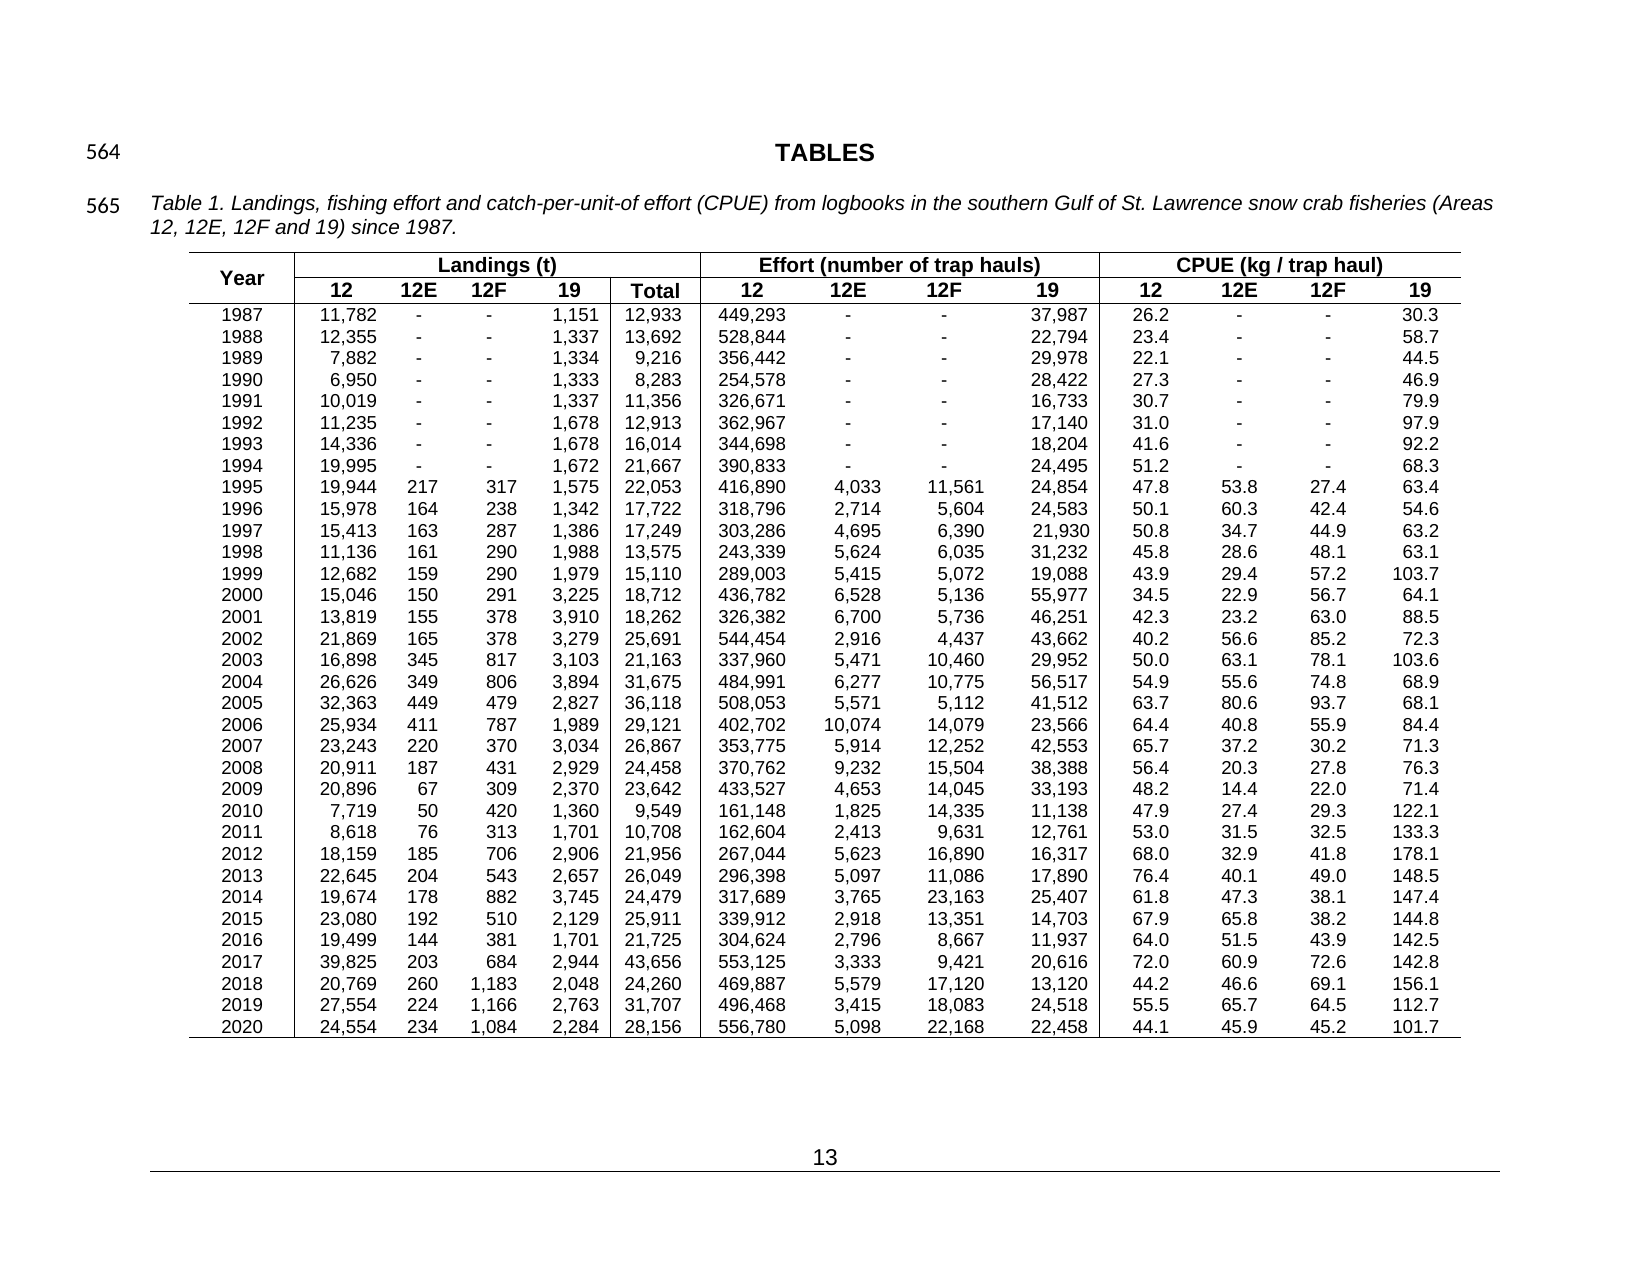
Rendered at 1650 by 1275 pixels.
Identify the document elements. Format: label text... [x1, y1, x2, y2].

table_cell 10,708 [611, 821, 700, 843]
table_cell 2003 [189, 649, 294, 670]
table_cell 5,736 [892, 606, 996, 627]
table_cell 684 [449, 951, 528, 972]
table_cell 2013 [189, 865, 294, 886]
table_cell 9,232 [804, 757, 892, 778]
table_cell 1,386 [528, 520, 610, 541]
table_header Effort (number of trap hauls) [701, 253, 1099, 277]
table_cell 5,471 [804, 649, 892, 670]
table_cell 12F [892, 278, 996, 303]
table_cell 436,782 [701, 584, 804, 606]
table_cell 51.5 [1203, 929, 1276, 951]
table_cell 1,337 [528, 325, 610, 347]
table_cell 43,662 [996, 627, 1099, 649]
table_cell 806 [449, 670, 528, 692]
table_cell 5,415 [804, 563, 892, 584]
table_cell 2,048 [528, 972, 610, 994]
table_cell - [892, 347, 996, 368]
table_cell 19,674 [295, 886, 388, 908]
table_cell - [449, 325, 528, 347]
table_cell 3,225 [528, 584, 610, 606]
table_cell 356,442 [701, 347, 804, 368]
table_cell 1987 [189, 304, 294, 325]
table_cell 5,112 [892, 692, 996, 713]
table_cell 17,249 [611, 520, 700, 541]
table_cell 24,854 [996, 476, 1099, 498]
table_cell 479 [449, 692, 528, 713]
table_cell 25,911 [611, 908, 700, 929]
table_cell 103.7 [1380, 563, 1461, 584]
table_cell 74.8 [1276, 670, 1379, 692]
table_cell 2,918 [804, 908, 892, 929]
table_cell 68.0 [1100, 843, 1202, 864]
table_cell 34.7 [1203, 520, 1276, 541]
table_cell 67 [388, 778, 449, 800]
table_cell - [804, 347, 892, 368]
table_cell 3,279 [528, 627, 610, 649]
table_cell 49.0 [1276, 865, 1379, 886]
table_cell 10,074 [804, 714, 892, 735]
table_cell 21,725 [611, 929, 700, 951]
table_cell 1,151 [528, 304, 610, 325]
table_cell 1,342 [528, 498, 610, 519]
table_cell 1995 [189, 476, 294, 498]
table_cell 80.6 [1203, 692, 1276, 713]
table_cell 2005 [189, 692, 294, 713]
table_cell 68.1 [1380, 692, 1461, 713]
table_cell - [1276, 369, 1379, 390]
table_cell 326,671 [701, 390, 804, 412]
table_cell 97.9 [1380, 412, 1461, 433]
table_cell 2009 [189, 778, 294, 800]
table_cell 353,775 [701, 735, 804, 757]
table_cell 15,413 [295, 520, 388, 541]
table_cell 243,339 [701, 541, 804, 563]
table_cell 12,355 [295, 325, 388, 347]
table_cell 133.3 [1380, 821, 1461, 843]
table_cell 2002 [189, 627, 294, 649]
table_cell 3,333 [804, 951, 892, 972]
table_cell 1,672 [528, 455, 610, 476]
table_cell 12E [804, 278, 892, 303]
table_cell 17,722 [611, 498, 700, 519]
table_cell 2,129 [528, 908, 610, 929]
table_cell 411 [388, 714, 449, 735]
table_cell 6,035 [892, 541, 996, 563]
table_cell - [1276, 455, 1379, 476]
table_cell 36,118 [611, 692, 700, 713]
table_cell 142.8 [1380, 951, 1461, 972]
table_cell 14,703 [996, 908, 1099, 929]
table_cell 44.1 [1100, 1015, 1202, 1037]
table_cell 882 [449, 886, 528, 908]
table_cell 26,867 [611, 735, 700, 757]
table_cell - [449, 455, 528, 476]
table_cell 1992 [189, 412, 294, 433]
table_cell 23.2 [1203, 606, 1276, 627]
table_cell 150 [388, 584, 449, 606]
table_cell 38,388 [996, 757, 1099, 778]
table_cell 54.6 [1380, 498, 1461, 519]
table_cell 24,458 [611, 757, 700, 778]
table_cell 12,761 [996, 821, 1099, 843]
table_cell 12E [1203, 278, 1276, 303]
table_cell - [449, 412, 528, 433]
table_cell 56.7 [1276, 584, 1379, 606]
table_cell 19 [1380, 278, 1461, 303]
table_cell 1988 [189, 325, 294, 347]
table_cell 22.1 [1100, 347, 1202, 368]
table_cell 67.9 [1100, 908, 1202, 929]
table_cell 69.1 [1276, 972, 1379, 994]
table_cell 5,624 [804, 541, 892, 563]
table_cell 10,460 [892, 649, 996, 670]
table_cell 484,991 [701, 670, 804, 692]
table_cell 5,072 [892, 563, 996, 584]
table_cell 68.9 [1380, 670, 1461, 692]
table_cell 64.5 [1276, 994, 1379, 1015]
table_cell 63.1 [1380, 541, 1461, 563]
table_cell 4,653 [804, 778, 892, 800]
table_cell 159 [388, 563, 449, 584]
table_cell 30.2 [1276, 735, 1379, 757]
table_cell 88.5 [1380, 606, 1461, 627]
table_cell 14.4 [1203, 778, 1276, 800]
table_cell 304,624 [701, 929, 804, 951]
table_cell 431 [449, 757, 528, 778]
table_cell 2015 [189, 908, 294, 929]
table_cell 2019 [189, 994, 294, 1015]
table_cell 1,166 [449, 994, 528, 1015]
table_cell 11,782 [295, 304, 388, 325]
table_cell 161 [388, 541, 449, 563]
table_cell 203 [388, 951, 449, 972]
table_cell 23,243 [295, 735, 388, 757]
table_cell - [1276, 304, 1379, 325]
table_cell 1,678 [528, 433, 610, 455]
table_cell 12 [1100, 278, 1202, 303]
table_cell 2000 [189, 584, 294, 606]
table_cell 185 [388, 843, 449, 864]
table_cell 1,678 [528, 412, 610, 433]
table_cell 370,762 [701, 757, 804, 778]
table_cell - [804, 369, 892, 390]
table_cell 5,136 [892, 584, 996, 606]
table_cell 544,454 [701, 627, 804, 649]
table_cell 1993 [189, 433, 294, 455]
table_cell 553,125 [701, 951, 804, 972]
table_cell 469,887 [701, 972, 804, 994]
table_cell 220 [388, 735, 449, 757]
table_cell 60.9 [1203, 951, 1276, 972]
table_cell 55.9 [1276, 714, 1379, 735]
table_cell 29.4 [1203, 563, 1276, 584]
table_cell 11,136 [295, 541, 388, 563]
table_cell 162,604 [701, 821, 804, 843]
table_cell - [1203, 412, 1276, 433]
table_cell - [1203, 347, 1276, 368]
table_header Landings (t) [295, 253, 700, 277]
table_cell 14,336 [295, 433, 388, 455]
table_cell 5,604 [892, 498, 996, 519]
table_cell 71.3 [1380, 735, 1461, 757]
table_cell 12E [388, 278, 449, 303]
table_cell 204 [388, 865, 449, 886]
table_cell - [804, 325, 892, 347]
table_cell 528,844 [701, 325, 804, 347]
table_cell - [804, 390, 892, 412]
table_cell 68.3 [1380, 455, 1461, 476]
table_cell - [892, 433, 996, 455]
table_cell 2008 [189, 757, 294, 778]
table_cell 29,952 [996, 649, 1099, 670]
table_cell 55,977 [996, 584, 1099, 606]
table_cell 21,869 [295, 627, 388, 649]
table_header CPUE (kg / trap haul) [1100, 253, 1461, 277]
table_cell 50 [388, 800, 449, 821]
table_cell - [804, 433, 892, 455]
table_cell 63.1 [1203, 649, 1276, 670]
table_cell 53.8 [1203, 476, 1276, 498]
table_cell 1999 [189, 563, 294, 584]
table_cell 1997 [189, 520, 294, 541]
table_cell 349 [388, 670, 449, 692]
table_cell 6,390 [892, 520, 996, 541]
table_cell - [1203, 304, 1276, 325]
table_cell 16,890 [892, 843, 996, 864]
table_cell 163 [388, 520, 449, 541]
table_cell 31,707 [611, 994, 700, 1015]
table_cell 15,110 [611, 563, 700, 584]
table_cell 44.2 [1100, 972, 1202, 994]
table_cell 156.1 [1380, 972, 1461, 994]
table_cell 164 [388, 498, 449, 519]
table_cell 390,833 [701, 455, 804, 476]
table_cell 24,518 [996, 994, 1099, 1015]
table_cell 48.1 [1276, 541, 1379, 563]
text Table 1. Landings, fishing effort and catch-per-unit-of effort (CPUE) from logbooks in the southern Gulf of St. Lawrence snow crab fisheries (Areas 12, 12E, 12F and 19) since 1987. [150, 191, 1500, 239]
table_cell 6,528 [804, 584, 892, 606]
table_cell 2018 [189, 972, 294, 994]
table_cell 2,657 [528, 865, 610, 886]
table_cell 19 [528, 278, 610, 303]
table_cell 64.4 [1100, 714, 1202, 735]
table_cell 63.2 [1380, 520, 1461, 541]
table_cell 161,148 [701, 800, 804, 821]
table_cell 22,053 [611, 476, 700, 498]
table_cell 63.4 [1380, 476, 1461, 498]
table_cell 56.6 [1203, 627, 1276, 649]
table_cell 2004 [189, 670, 294, 692]
table_cell 15,504 [892, 757, 996, 778]
table_cell 2,714 [804, 498, 892, 519]
table_cell 64.1 [1380, 584, 1461, 606]
table_cell 38.2 [1276, 908, 1379, 929]
table_cell 54.9 [1100, 670, 1202, 692]
table_cell - [388, 325, 449, 347]
table_cell 9,631 [892, 821, 996, 843]
table_cell 1990 [189, 369, 294, 390]
table_cell 2,916 [804, 627, 892, 649]
table_cell 19,944 [295, 476, 388, 498]
table_cell 71.4 [1380, 778, 1461, 800]
table_cell 21,930 [996, 520, 1099, 541]
table_cell - [1203, 390, 1276, 412]
table_cell 23,566 [996, 714, 1099, 735]
table_cell 39,825 [295, 951, 388, 972]
table_cell 11,937 [996, 929, 1099, 951]
table_cell 2012 [189, 843, 294, 864]
table_cell 27,554 [295, 994, 388, 1015]
table_cell 46,251 [996, 606, 1099, 627]
table_cell 1991 [189, 390, 294, 412]
table_cell 55.6 [1203, 670, 1276, 692]
table_cell 9,549 [611, 800, 700, 821]
table_cell 496,468 [701, 994, 804, 1015]
table_cell - [1203, 325, 1276, 347]
table_cell 23,080 [295, 908, 388, 929]
table_cell 20,769 [295, 972, 388, 994]
table_cell 5,097 [804, 865, 892, 886]
table_cell 1,084 [449, 1015, 528, 1037]
table_cell 3,910 [528, 606, 610, 627]
table_cell 317,689 [701, 886, 804, 908]
table_cell 339,912 [701, 908, 804, 929]
table_cell - [388, 369, 449, 390]
table_cell - [892, 455, 996, 476]
table_cell 18,083 [892, 994, 996, 1015]
table_cell - [388, 455, 449, 476]
table_cell 72.6 [1276, 951, 1379, 972]
table_cell 8,618 [295, 821, 388, 843]
table_cell 85.2 [1276, 627, 1379, 649]
table_cell 23.4 [1100, 325, 1202, 347]
table_cell 254,578 [701, 369, 804, 390]
table_cell 291 [449, 584, 528, 606]
table_cell 2,370 [528, 778, 610, 800]
table_cell 50.1 [1100, 498, 1202, 519]
table_cell - [892, 390, 996, 412]
table_cell 2014 [189, 886, 294, 908]
table_cell 303,286 [701, 520, 804, 541]
table_cell 19,088 [996, 563, 1099, 584]
table_cell 420 [449, 800, 528, 821]
table_cell - [804, 455, 892, 476]
table_cell 22,645 [295, 865, 388, 886]
table_cell 41,512 [996, 692, 1099, 713]
table_cell 50.8 [1100, 520, 1202, 541]
table_cell 92.2 [1380, 433, 1461, 455]
table_cell 30.7 [1100, 390, 1202, 412]
table_cell 21,163 [611, 649, 700, 670]
table_cell - [449, 369, 528, 390]
table_cell 25,691 [611, 627, 700, 649]
table_cell 13,575 [611, 541, 700, 563]
table_cell 309 [449, 778, 528, 800]
table_cell 47.3 [1203, 886, 1276, 908]
table_cell 27.8 [1276, 757, 1379, 778]
table_cell - [892, 369, 996, 390]
table_cell - [1203, 369, 1276, 390]
table_cell 24,260 [611, 972, 700, 994]
table_cell 42.4 [1276, 498, 1379, 519]
table_cell 43.9 [1100, 563, 1202, 584]
table_cell 337,960 [701, 649, 804, 670]
table_cell 48.2 [1100, 778, 1202, 800]
table_cell 72.0 [1100, 951, 1202, 972]
table_cell - [1276, 390, 1379, 412]
table_cell - [388, 304, 449, 325]
table_cell 2,929 [528, 757, 610, 778]
table_cell - [1203, 455, 1276, 476]
table_header Year [189, 253, 294, 303]
table_cell 43.9 [1276, 929, 1379, 951]
table_cell 32,363 [295, 692, 388, 713]
table_cell 433,527 [701, 778, 804, 800]
table_cell 18,204 [996, 433, 1099, 455]
table_cell 57.2 [1276, 563, 1379, 584]
table_cell 3,415 [804, 994, 892, 1015]
table_cell 37.2 [1203, 735, 1276, 757]
table_cell 1,575 [528, 476, 610, 498]
table_cell 16,898 [295, 649, 388, 670]
table_cell 1,989 [528, 714, 610, 735]
table_cell 1994 [189, 455, 294, 476]
table_cell 31.0 [1100, 412, 1202, 433]
table_cell - [804, 304, 892, 325]
table_cell 3,894 [528, 670, 610, 692]
table_cell 1,183 [449, 972, 528, 994]
table_cell 65.7 [1203, 994, 1276, 1015]
table_cell 147.4 [1380, 886, 1461, 908]
table_cell 31.5 [1203, 821, 1276, 843]
table_cell 29.3 [1276, 800, 1379, 821]
table_cell 45.2 [1276, 1015, 1379, 1037]
table_cell 13,692 [611, 325, 700, 347]
table_cell 22,458 [996, 1015, 1099, 1037]
table_cell 234 [388, 1015, 449, 1037]
table_cell 2017 [189, 951, 294, 972]
table_cell 20.3 [1203, 757, 1276, 778]
table_cell 1,701 [528, 821, 610, 843]
table_cell 32.5 [1276, 821, 1379, 843]
table_cell - [449, 347, 528, 368]
table_cell 3,765 [804, 886, 892, 908]
table_cell 3,103 [528, 649, 610, 670]
table_cell 51.2 [1100, 455, 1202, 476]
table_cell 556,780 [701, 1015, 804, 1037]
table_cell 11,356 [611, 390, 700, 412]
table_cell 22.9 [1203, 584, 1276, 606]
table_cell 26,049 [611, 865, 700, 886]
table_cell 2011 [189, 821, 294, 843]
table_cell 20,616 [996, 951, 1099, 972]
table_cell 12,252 [892, 735, 996, 757]
table_cell 3,745 [528, 886, 610, 908]
table_cell 1,333 [528, 369, 610, 390]
table_cell 22.0 [1276, 778, 1379, 800]
table_cell 84.4 [1380, 714, 1461, 735]
table_cell 192 [388, 908, 449, 929]
table_cell 2,763 [528, 994, 610, 1015]
table_cell Total [611, 278, 700, 303]
table_cell 65.7 [1100, 735, 1202, 757]
table_cell 1,701 [528, 929, 610, 951]
table_cell 416,890 [701, 476, 804, 498]
table_cell 2020 [189, 1015, 294, 1037]
table_cell - [1276, 347, 1379, 368]
table_cell 11,138 [996, 800, 1099, 821]
table_cell 14,079 [892, 714, 996, 735]
table_cell 25,934 [295, 714, 388, 735]
table_cell 9,421 [892, 951, 996, 972]
table_cell 58.7 [1380, 325, 1461, 347]
table_cell 27.4 [1203, 800, 1276, 821]
table_cell 290 [449, 541, 528, 563]
table_cell 72.3 [1380, 627, 1461, 649]
table_cell 22,168 [892, 1015, 996, 1037]
table_cell 28,156 [611, 1015, 700, 1037]
table_cell - [449, 433, 528, 455]
table_cell - [388, 412, 449, 433]
table_cell 43,656 [611, 951, 700, 972]
table_cell 63.7 [1100, 692, 1202, 713]
table_cell 64.0 [1100, 929, 1202, 951]
table_cell 31,232 [996, 541, 1099, 563]
table_cell 318,796 [701, 498, 804, 519]
table_cell 47.9 [1100, 800, 1202, 821]
table_cell 238 [449, 498, 528, 519]
table_cell 11,561 [892, 476, 996, 498]
table_cell 44.5 [1380, 347, 1461, 368]
table_cell 19 [996, 278, 1099, 303]
table_cell 148.5 [1380, 865, 1461, 886]
table_cell 296,398 [701, 865, 804, 886]
table_cell 5,623 [804, 843, 892, 864]
table_cell 12,913 [611, 412, 700, 433]
table_cell 144 [388, 929, 449, 951]
table_cell 449 [388, 692, 449, 713]
table_cell 543 [449, 865, 528, 886]
table_cell 2,796 [804, 929, 892, 951]
table_cell 287 [449, 520, 528, 541]
table_cell 16,317 [996, 843, 1099, 864]
table_cell 55.5 [1100, 994, 1202, 1015]
table_cell 9,216 [611, 347, 700, 368]
table_cell 1,337 [528, 390, 610, 412]
table_cell 6,950 [295, 369, 388, 390]
table_cell 63.0 [1276, 606, 1379, 627]
table_cell 46.6 [1203, 972, 1276, 994]
table_cell 510 [449, 908, 528, 929]
table_cell 370 [449, 735, 528, 757]
table_cell 4,033 [804, 476, 892, 498]
table_cell 26.2 [1100, 304, 1202, 325]
table_cell 4,437 [892, 627, 996, 649]
table_cell - [892, 325, 996, 347]
table_cell 313 [449, 821, 528, 843]
table_cell 16,733 [996, 390, 1099, 412]
table_cell 817 [449, 649, 528, 670]
table_cell 11,235 [295, 412, 388, 433]
table_cell 13,351 [892, 908, 996, 929]
table_cell 142.5 [1380, 929, 1461, 951]
table_cell 42.3 [1100, 606, 1202, 627]
table_cell 289,003 [701, 563, 804, 584]
table_cell 13,819 [295, 606, 388, 627]
table_cell 23,642 [611, 778, 700, 800]
table_cell 44.9 [1276, 520, 1379, 541]
table_cell 5,098 [804, 1015, 892, 1037]
table_cell 45.8 [1100, 541, 1202, 563]
table_cell 30.3 [1380, 304, 1461, 325]
table_cell 24,479 [611, 886, 700, 908]
table_cell 260 [388, 972, 449, 994]
table_cell 8,667 [892, 929, 996, 951]
table_cell 1996 [189, 498, 294, 519]
table_cell 17,890 [996, 865, 1099, 886]
table_cell 1,825 [804, 800, 892, 821]
table_cell 56,517 [996, 670, 1099, 692]
table_cell 45.9 [1203, 1015, 1276, 1037]
table_cell 144.8 [1380, 908, 1461, 929]
table_cell 41.6 [1100, 433, 1202, 455]
table_cell - [388, 433, 449, 455]
table_cell 101.7 [1380, 1015, 1461, 1037]
table_cell 5,571 [804, 692, 892, 713]
table_cell 16,014 [611, 433, 700, 455]
table_cell 1,360 [528, 800, 610, 821]
table_cell 2,906 [528, 843, 610, 864]
table_cell - [388, 390, 449, 412]
table_cell 41.8 [1276, 843, 1379, 864]
table_cell 344,698 [701, 433, 804, 455]
table_cell 14,045 [892, 778, 996, 800]
table_cell 2007 [189, 735, 294, 757]
table_cell 46.9 [1380, 369, 1461, 390]
table_cell 12F [1276, 278, 1379, 303]
table_cell 60.3 [1203, 498, 1276, 519]
table_cell 15,046 [295, 584, 388, 606]
table_cell 15,978 [295, 498, 388, 519]
table_cell 29,121 [611, 714, 700, 735]
table_cell 37,987 [996, 304, 1099, 325]
table_cell 155 [388, 606, 449, 627]
table_cell 33,193 [996, 778, 1099, 800]
table_cell 76 [388, 821, 449, 843]
table_cell 4,695 [804, 520, 892, 541]
table_cell 508,053 [701, 692, 804, 713]
table_cell 103.6 [1380, 649, 1461, 670]
table_cell 19,995 [295, 455, 388, 476]
table_cell 706 [449, 843, 528, 864]
table_cell 24,495 [996, 455, 1099, 476]
table_cell 76.3 [1380, 757, 1461, 778]
table_cell 40.1 [1203, 865, 1276, 886]
table_cell 224 [388, 994, 449, 1015]
table_cell - [1276, 325, 1379, 347]
table_cell 56.4 [1100, 757, 1202, 778]
table_cell 32.9 [1203, 843, 1276, 864]
table_cell 7,882 [295, 347, 388, 368]
table_cell - [449, 390, 528, 412]
table_cell 5,914 [804, 735, 892, 757]
table_cell 178 [388, 886, 449, 908]
table_cell 40.8 [1203, 714, 1276, 735]
table_cell 19,499 [295, 929, 388, 951]
table_cell 31,675 [611, 670, 700, 692]
table_cell 290 [449, 563, 528, 584]
table_cell 21,667 [611, 455, 700, 476]
table_cell 187 [388, 757, 449, 778]
table_cell 2,944 [528, 951, 610, 972]
table_cell 78.1 [1276, 649, 1379, 670]
table_cell 47.8 [1100, 476, 1202, 498]
table_cell 22,794 [996, 325, 1099, 347]
table_cell 10,775 [892, 670, 996, 692]
table_cell 27.3 [1100, 369, 1202, 390]
table_cell 21,956 [611, 843, 700, 864]
table_cell 12,933 [611, 304, 700, 325]
table_cell 1,334 [528, 347, 610, 368]
table_cell 20,911 [295, 757, 388, 778]
table_cell - [892, 412, 996, 433]
table_cell 12,682 [295, 563, 388, 584]
table_cell 18,262 [611, 606, 700, 627]
table_cell 65.8 [1203, 908, 1276, 929]
table_cell 27.4 [1276, 476, 1379, 498]
table_cell 7,719 [295, 800, 388, 821]
table_cell 53.0 [1100, 821, 1202, 843]
table_cell 12F [449, 278, 528, 303]
table_cell 5,579 [804, 972, 892, 994]
table_cell 17,140 [996, 412, 1099, 433]
table_cell 79.9 [1380, 390, 1461, 412]
table_cell 13,120 [996, 972, 1099, 994]
table_cell 2006 [189, 714, 294, 735]
table_cell 12 [701, 278, 804, 303]
table_cell 2,413 [804, 821, 892, 843]
table_cell - [892, 304, 996, 325]
table_cell - [804, 412, 892, 433]
table_cell 267,044 [701, 843, 804, 864]
table_cell 3,034 [528, 735, 610, 757]
table_cell 2001 [189, 606, 294, 627]
table_cell 378 [449, 606, 528, 627]
table_cell 24,583 [996, 498, 1099, 519]
table_cell 1,979 [528, 563, 610, 584]
table_cell 61.8 [1100, 886, 1202, 908]
table_cell 2,827 [528, 692, 610, 713]
table_cell 402,702 [701, 714, 804, 735]
table_cell 20,896 [295, 778, 388, 800]
table_cell 6,700 [804, 606, 892, 627]
table_cell 1998 [189, 541, 294, 563]
table_cell 10,019 [295, 390, 388, 412]
table_cell 40.2 [1100, 627, 1202, 649]
table_cell - [1276, 433, 1379, 455]
table_cell 76.4 [1100, 865, 1202, 886]
table_cell 38.1 [1276, 886, 1379, 908]
table_cell 42,553 [996, 735, 1099, 757]
table_cell 326,382 [701, 606, 804, 627]
table_cell 1989 [189, 347, 294, 368]
table_cell - [1276, 412, 1379, 433]
table_cell 26,626 [295, 670, 388, 692]
table_cell 378 [449, 627, 528, 649]
table_cell 1,988 [528, 541, 610, 563]
table_cell 381 [449, 929, 528, 951]
table_cell 2,284 [528, 1015, 610, 1037]
table_cell 24,554 [295, 1015, 388, 1037]
table_cell 362,967 [701, 412, 804, 433]
table_cell 6,277 [804, 670, 892, 692]
table_cell 787 [449, 714, 528, 735]
table_cell 122.1 [1380, 800, 1461, 821]
table_cell - [449, 304, 528, 325]
table_cell 50.0 [1100, 649, 1202, 670]
table_cell 93.7 [1276, 692, 1379, 713]
table_cell 28,422 [996, 369, 1099, 390]
table_cell 2016 [189, 929, 294, 951]
subtitle TABLES [150, 137, 1500, 166]
table_cell 449,293 [701, 304, 804, 325]
table_cell 11,086 [892, 865, 996, 886]
table_cell 112.7 [1380, 994, 1461, 1015]
table_cell 23,163 [892, 886, 996, 908]
table_cell 18,712 [611, 584, 700, 606]
table_cell - [1203, 433, 1276, 455]
table_cell 29,978 [996, 347, 1099, 368]
table_cell 12 [295, 278, 388, 303]
table_cell 28.6 [1203, 541, 1276, 563]
table_cell 25,407 [996, 886, 1099, 908]
table_cell 34.5 [1100, 584, 1202, 606]
table_cell 17,120 [892, 972, 996, 994]
table_cell - [388, 347, 449, 368]
table_cell 317 [449, 476, 528, 498]
table_cell 18,159 [295, 843, 388, 864]
table_cell 217 [388, 476, 449, 498]
table_cell 8,283 [611, 369, 700, 390]
table_cell 14,335 [892, 800, 996, 821]
table_cell 178.1 [1380, 843, 1461, 864]
table_cell 345 [388, 649, 449, 670]
table_cell 2010 [189, 800, 294, 821]
table_cell 165 [388, 627, 449, 649]
